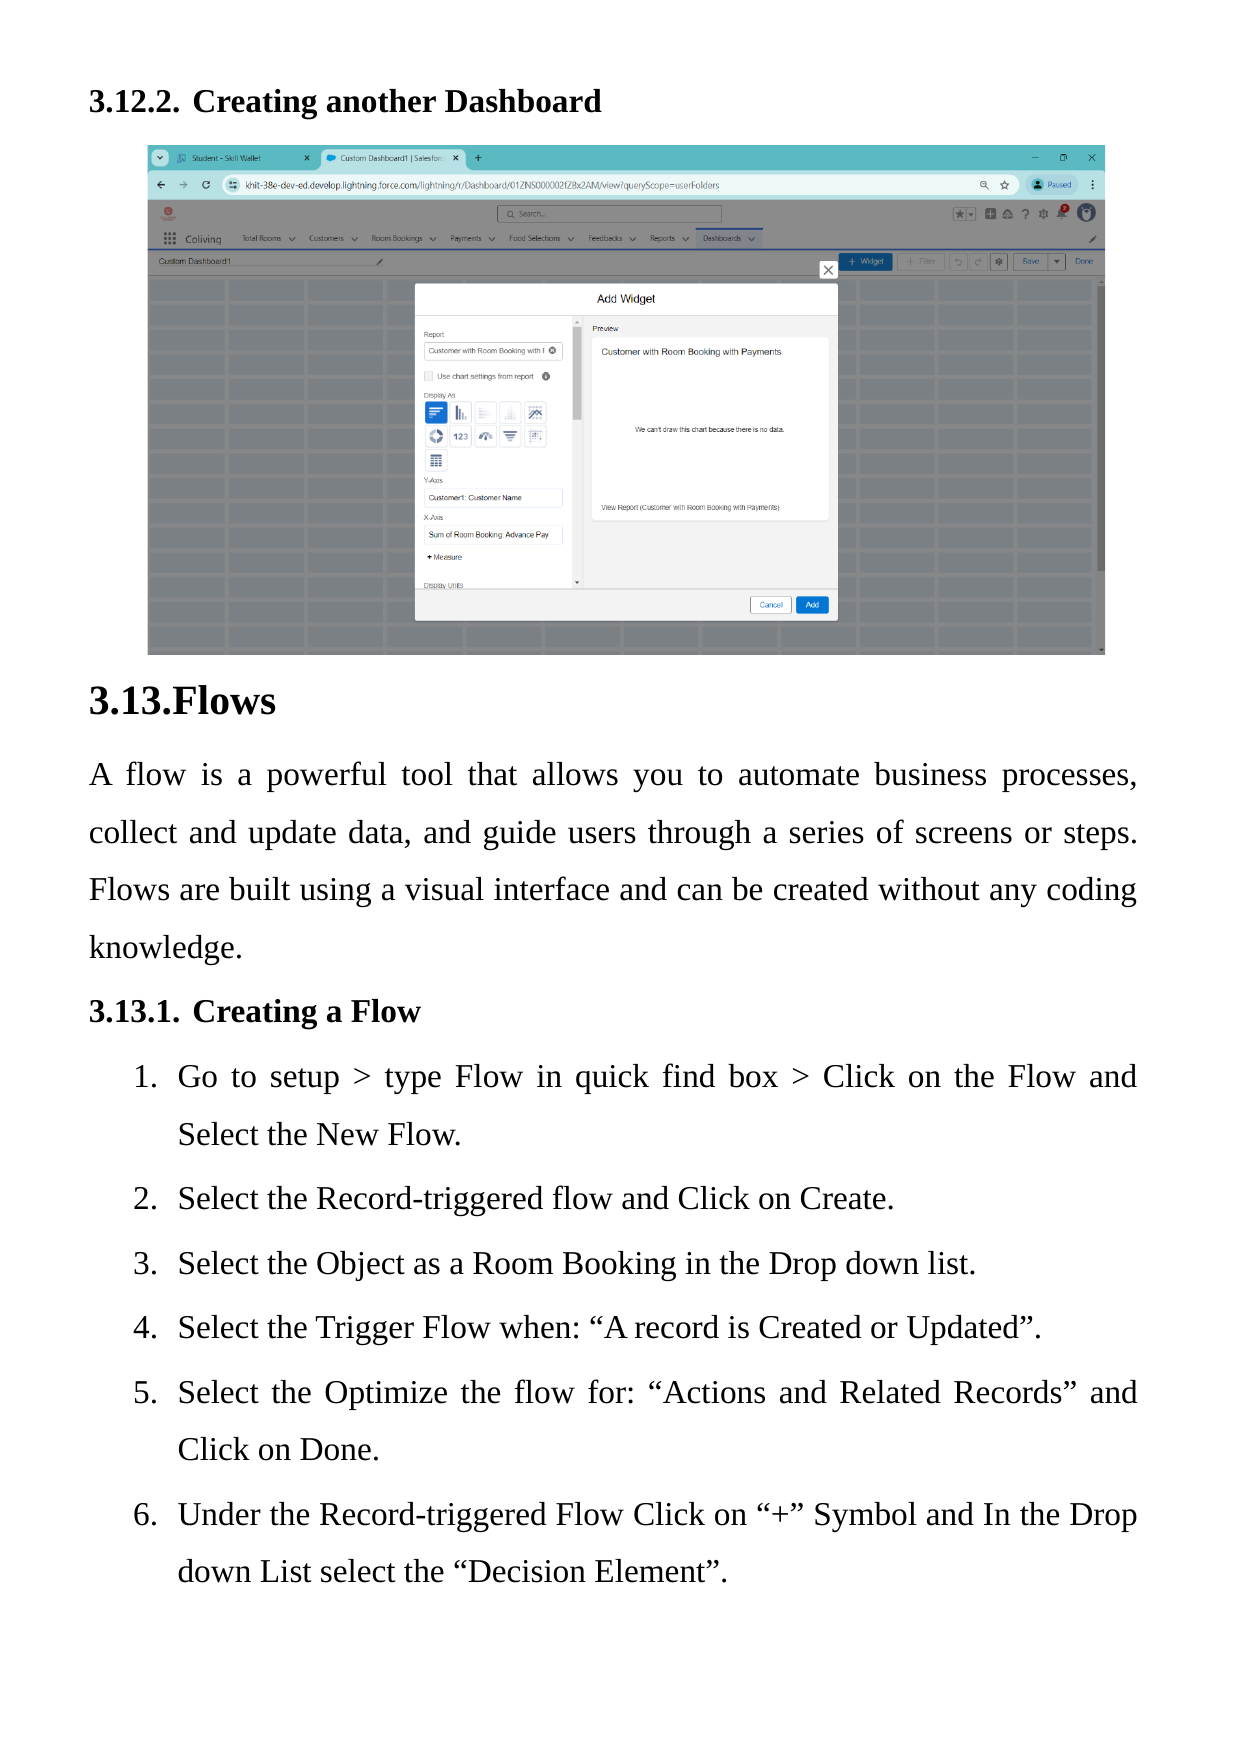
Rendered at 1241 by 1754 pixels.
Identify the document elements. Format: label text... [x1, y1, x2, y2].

list Creating another Dashboard [88, 81, 1139, 119]
list Select the Optimize the flow for: “Actions and Related Records” and Click on Done. [133, 1372, 1139, 1468]
list Creating a Flow [88, 992, 1139, 1030]
list Select the Trigger Flow when: “A record is Created or Updated”. [133, 1307, 1139, 1346]
text A flow is a powerful tool that allows you to automate business processes, collect and update data, and guide users through a series of screens or steps. Flows are built using a visual interface and can be created without any coding knowledge. [88, 754, 1139, 965]
list Select the Object as a Room Booking in the Drop down list. [133, 1243, 1139, 1281]
list Under the Record-triggered Flow Click on “+” Symbol and In the Drop down List select the “Decision Element”. [133, 1494, 1139, 1590]
list Select the Record-triggered flow and Click on Create. [133, 1178, 1139, 1217]
list Flows [88, 676, 1139, 723]
list Go to setup > type Flow in quick find box > Click on the Flow and Select the New Flow. [133, 1056, 1139, 1152]
picture [147, 145, 1105, 655]
